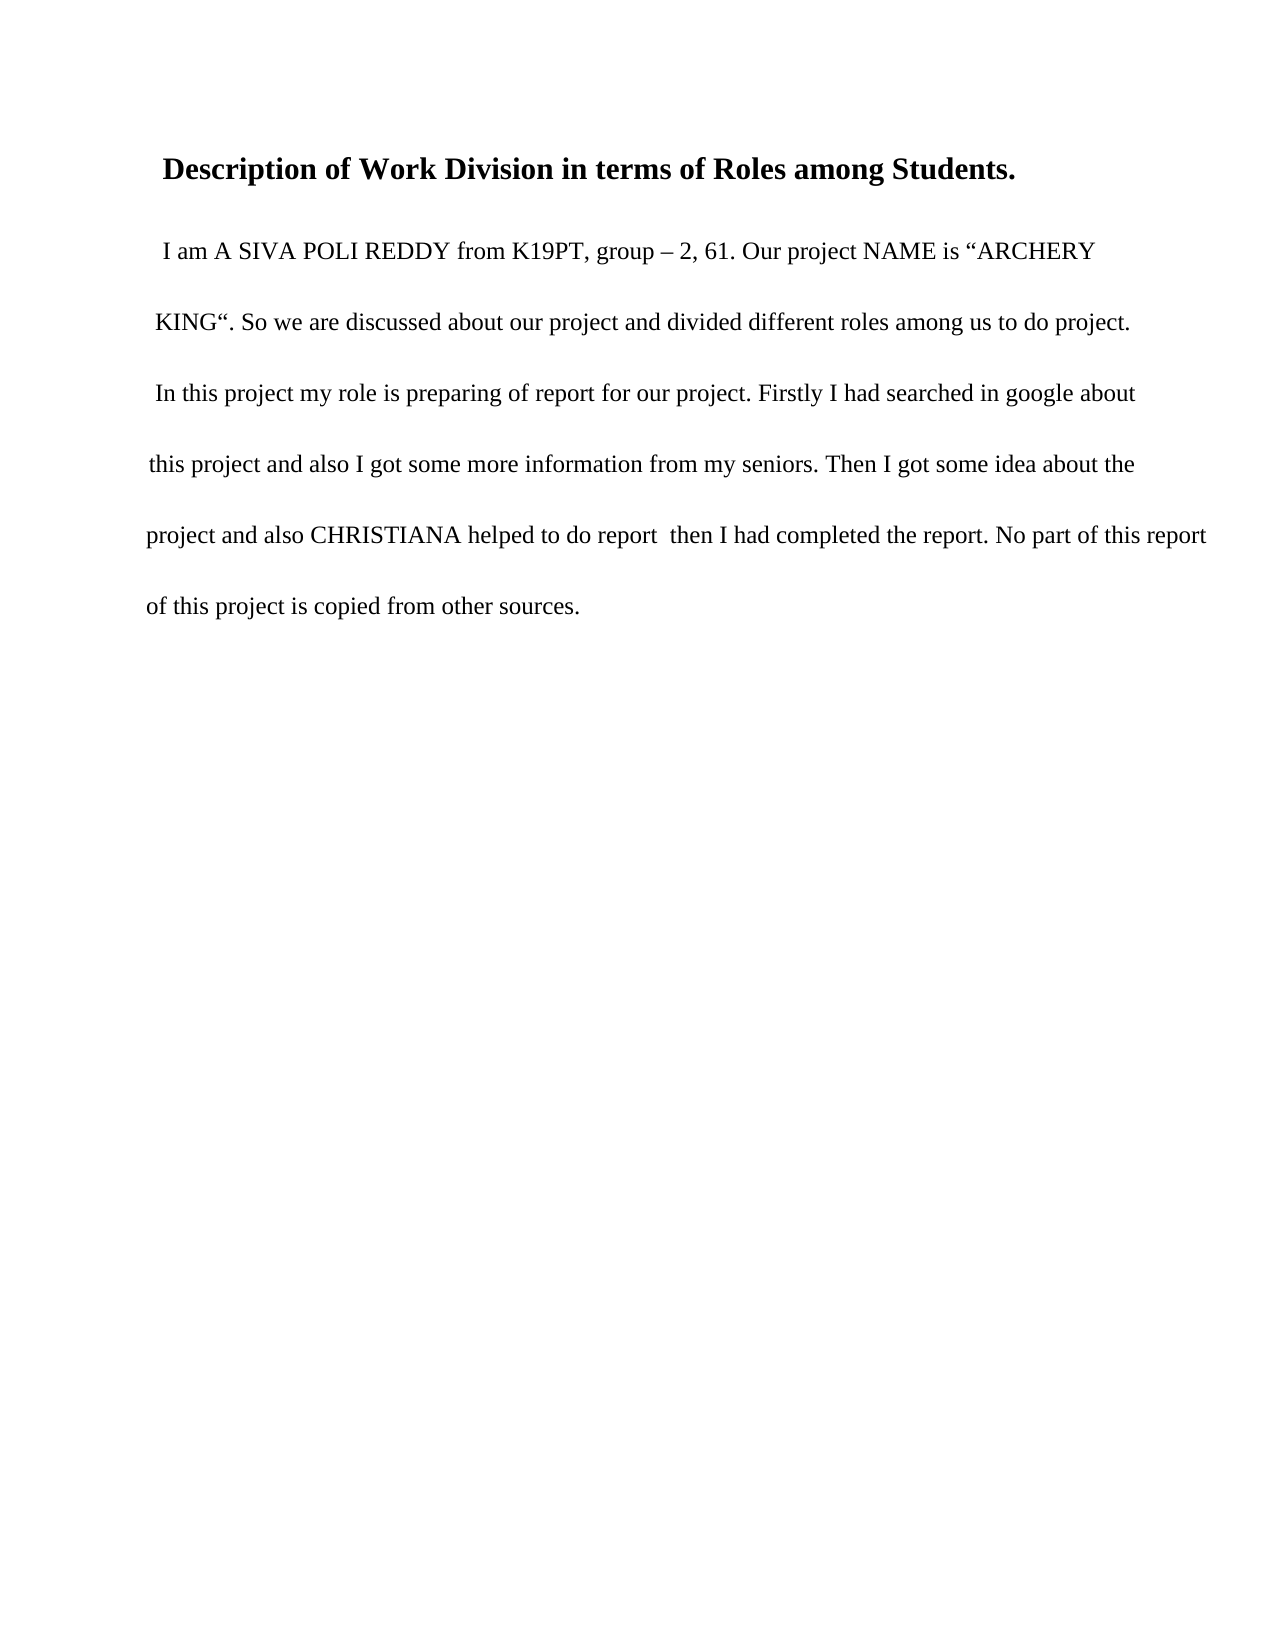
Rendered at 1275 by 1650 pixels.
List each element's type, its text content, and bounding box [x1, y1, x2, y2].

text I am A SIVA POLI REDDY from K19PT, group – 2, 61. Our project NAME is “ARCHERY [162, 236, 1275, 264]
text of this project is copied from other sources. [114, 591, 1275, 620]
text Description of Work Division in terms of Roles among Students. [162, 150, 1275, 186]
text KING“. So we are discussed about our project and divided different roles among us to do project. [148, 307, 1275, 336]
text this project and also I got some more information from my seniors. Then I got some idea about the [148, 449, 1275, 478]
text project and also CHRISTIANA helped to do report then I had completed the report. No part of this report [114, 520, 1275, 549]
text In this project my role is preparing of report for our project. Firstly I had searched in google about [148, 378, 1275, 407]
